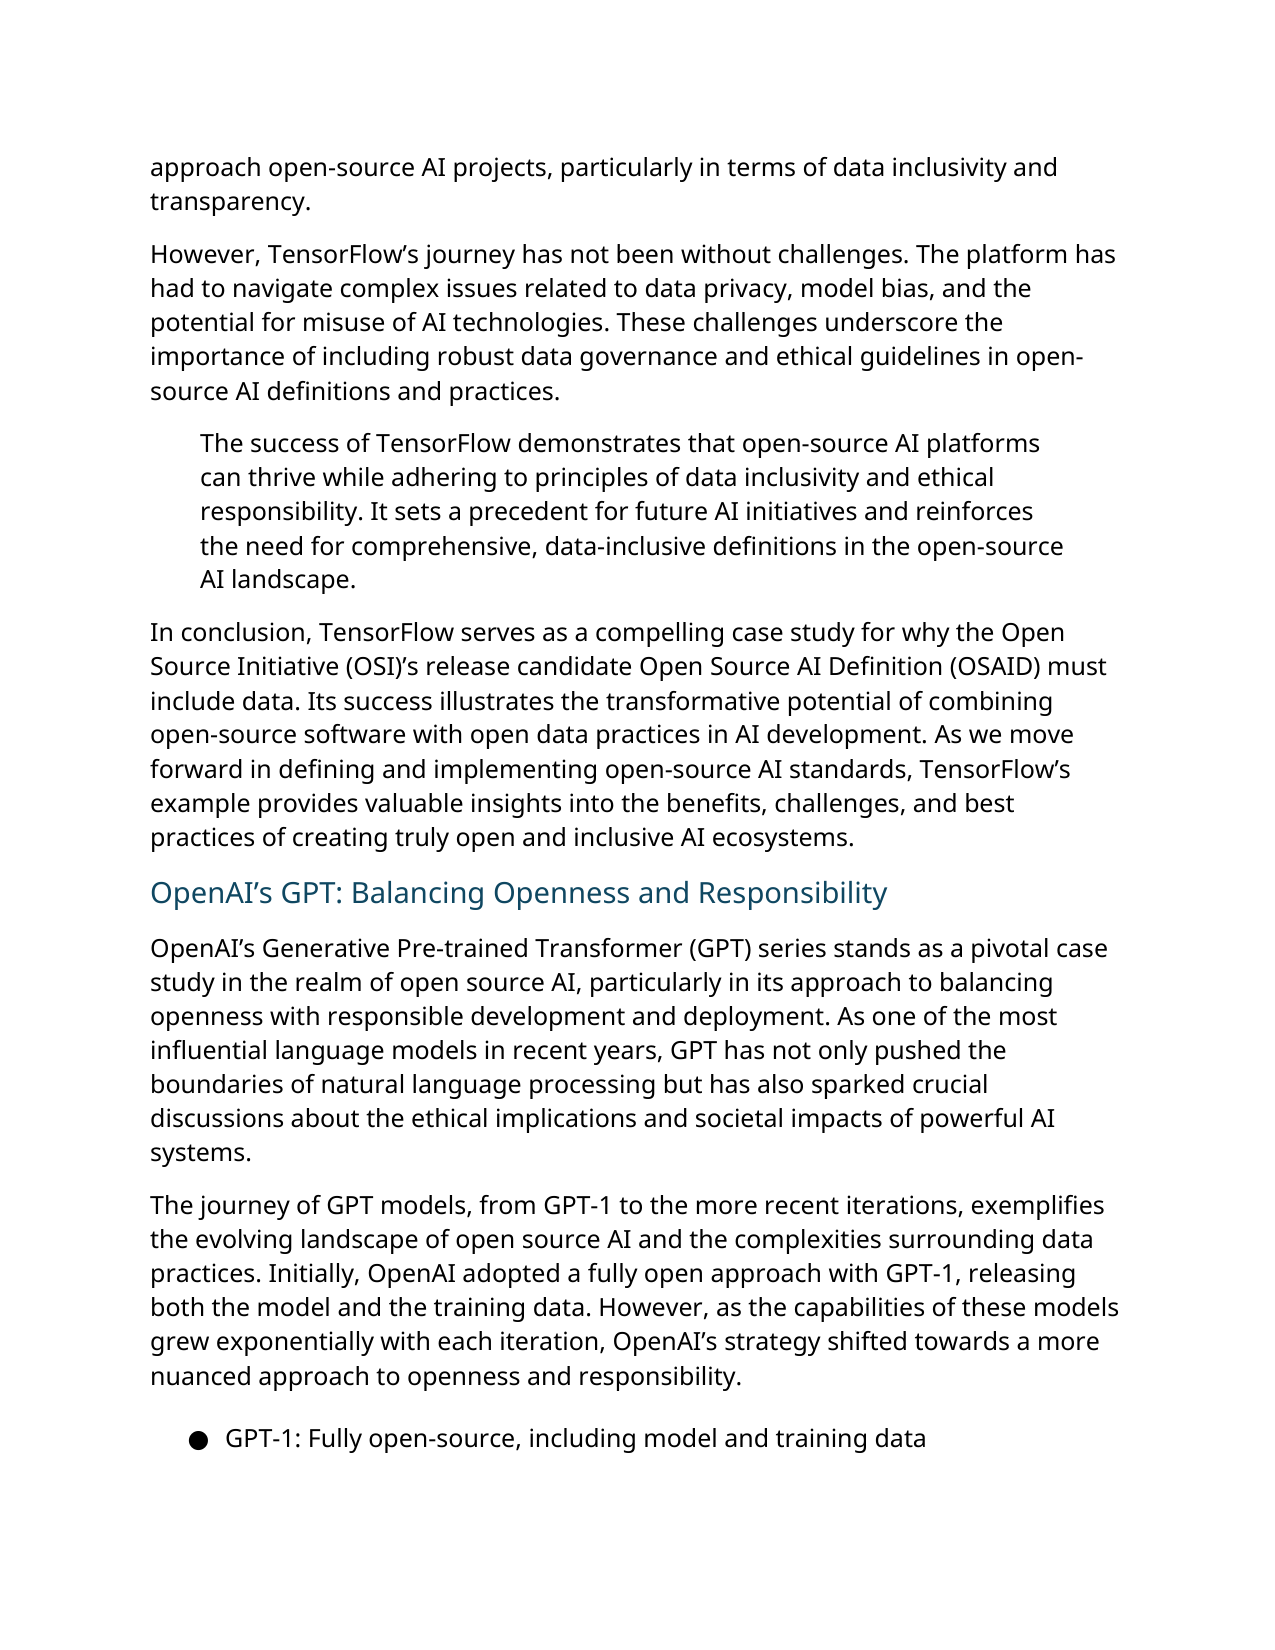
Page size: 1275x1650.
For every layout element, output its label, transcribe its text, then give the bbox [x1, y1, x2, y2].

text OpenAI’s Generative Pre-trained Transformer (GPT) series stands as a pivotal case study in the realm of open source AI, particularly in its approach to balancing openness with responsible development and deployment. As one of the most influential language models in recent years, GPT has not only pushed the boundaries of natural language processing but has also sparked crucial discussions about the ethical implications and societal impacts of powerful AI systems. [150, 931, 1125, 1169]
list GPT-1: Fully open-source, including model and training data [187, 1411, 1125, 1462]
text However, TensorFlow’s journey has not been without challenges. The platform has had to navigate complex issues related to data privacy, model bias, and the potential for misuse of AI technologies. These challenges underscore the importance of including robust data governance and ethical guidelines in open-source AI definitions and practices. [150, 237, 1125, 407]
text The journey of GPT models, from GPT-1 to the more recent iterations, exemplifies the evolving landscape of open source AI and the complexities surrounding data practices. Initially, OpenAI adopted a fully open approach with GPT-1, releasing both the model and the training data. However, as the capabilities of these models grew exponentially with each iteration, OpenAI’s strategy shifted towards a more nuanced approach to openness and responsibility. [150, 1188, 1125, 1392]
text In conclusion, TensorFlow serves as a compelling case study for why the Open Source Initiative (OSI)’s release candidate Open Source AI Definition (OSAID) must include data. Its success illustrates the transformative potential of combining open-source software with open data practices in AI development. As we move forward in defining and implementing open-source AI standards, TensorFlow’s example provides valuable insights into the benefits, challenges, and best practices of creating truly open and inclusive AI ecosystems. [150, 615, 1125, 853]
text The success of TensorFlow demonstrates that open-source AI platforms can thrive while adhering to principles of data inclusivity and ethical responsibility. It sets a precedent for future AI initiatives and reinforces the need for comprehensive, data-inclusive definitions in the open-source AI landscape. [200, 426, 1075, 596]
subtitle OpenAI’s GPT: Balancing Openness and Responsibility [150, 872, 1125, 912]
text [150, 150, 1125, 218]
